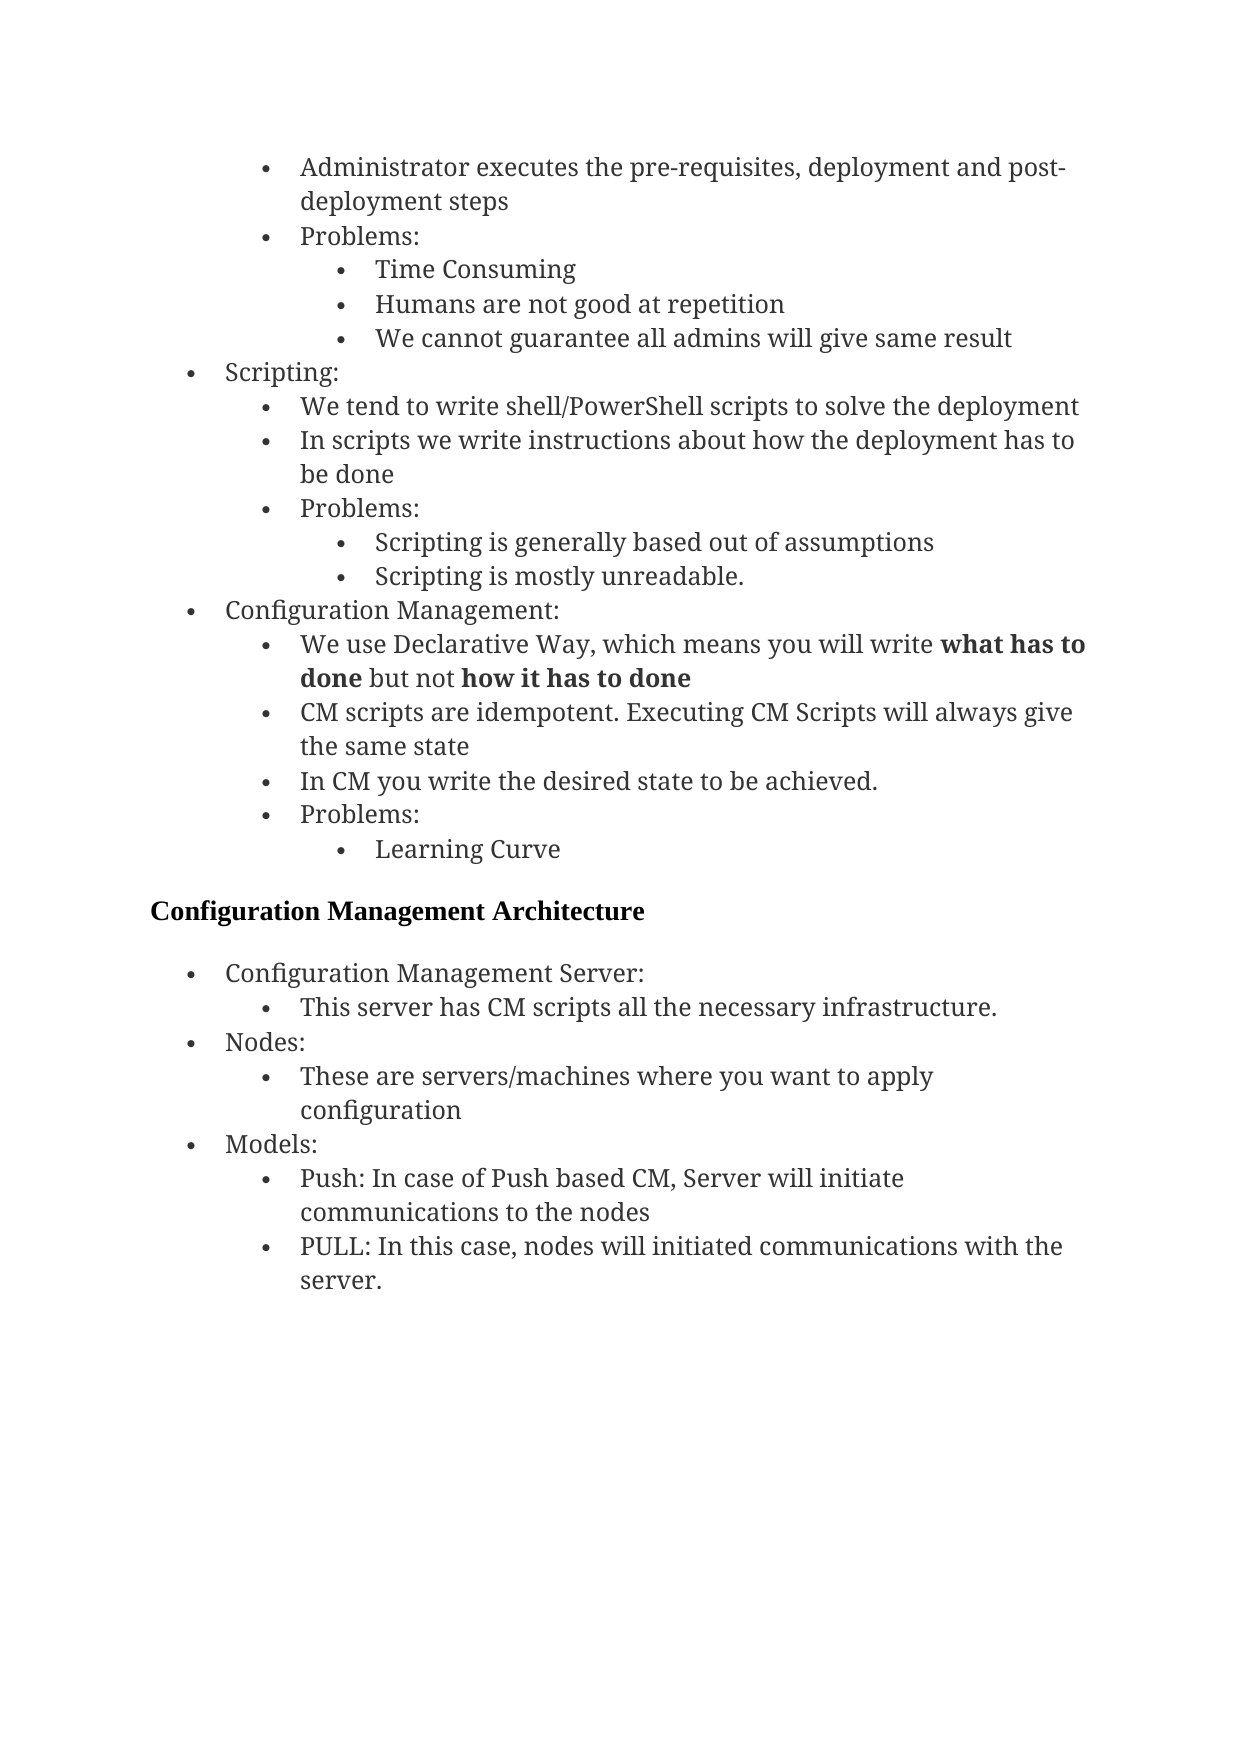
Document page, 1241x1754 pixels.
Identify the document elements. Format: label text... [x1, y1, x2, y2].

list Scripting is generally based out of assumptions [337, 525, 1090, 559]
list We cannot guarantee all admins will give same result [337, 320, 1090, 354]
list Models: [187, 1126, 1090, 1160]
list Scripting: [187, 354, 1090, 388]
list Problems: [262, 218, 1090, 252]
list Nodes: [187, 1024, 1090, 1058]
list Problems: [262, 491, 1090, 525]
list We tend to write shell/PowerShell scripts to solve the deployment [262, 388, 1090, 422]
list Scripting is mostly unreadable. [337, 559, 1090, 593]
list Time Consuming [337, 252, 1090, 286]
list These are servers/machines where you want to apply configuration [262, 1058, 1090, 1126]
list CM scripts are idempotent. Executing CM Scripts will always give the same state [262, 695, 1090, 763]
list Problems: [262, 797, 1090, 831]
list Learning Curve [337, 831, 1090, 865]
list Push: In case of Push based CM, Server will initiate communications to the nodes [262, 1160, 1090, 1228]
list Humans are not good at repetition [337, 286, 1090, 320]
list Administrator executes the pre-requisites, deployment and post-deployment steps [262, 150, 1090, 218]
list Configuration Management Server: [187, 956, 1090, 990]
list PULL: In this case, nodes will initiated communications with the server. [262, 1228, 1090, 1297]
list In CM you write the desired state to be achieved. [262, 763, 1090, 797]
list This server has CM scripts all the necessary infrastructure. [262, 990, 1090, 1024]
list In scripts we write instructions about how the deployment has to be done [262, 422, 1090, 491]
list Configuration Management: [187, 593, 1090, 627]
subtitle Configuration Management Architecture [150, 894, 1090, 927]
list We use Declarative Way, which means you will write what has to done but not how it has to done [262, 627, 1090, 695]
